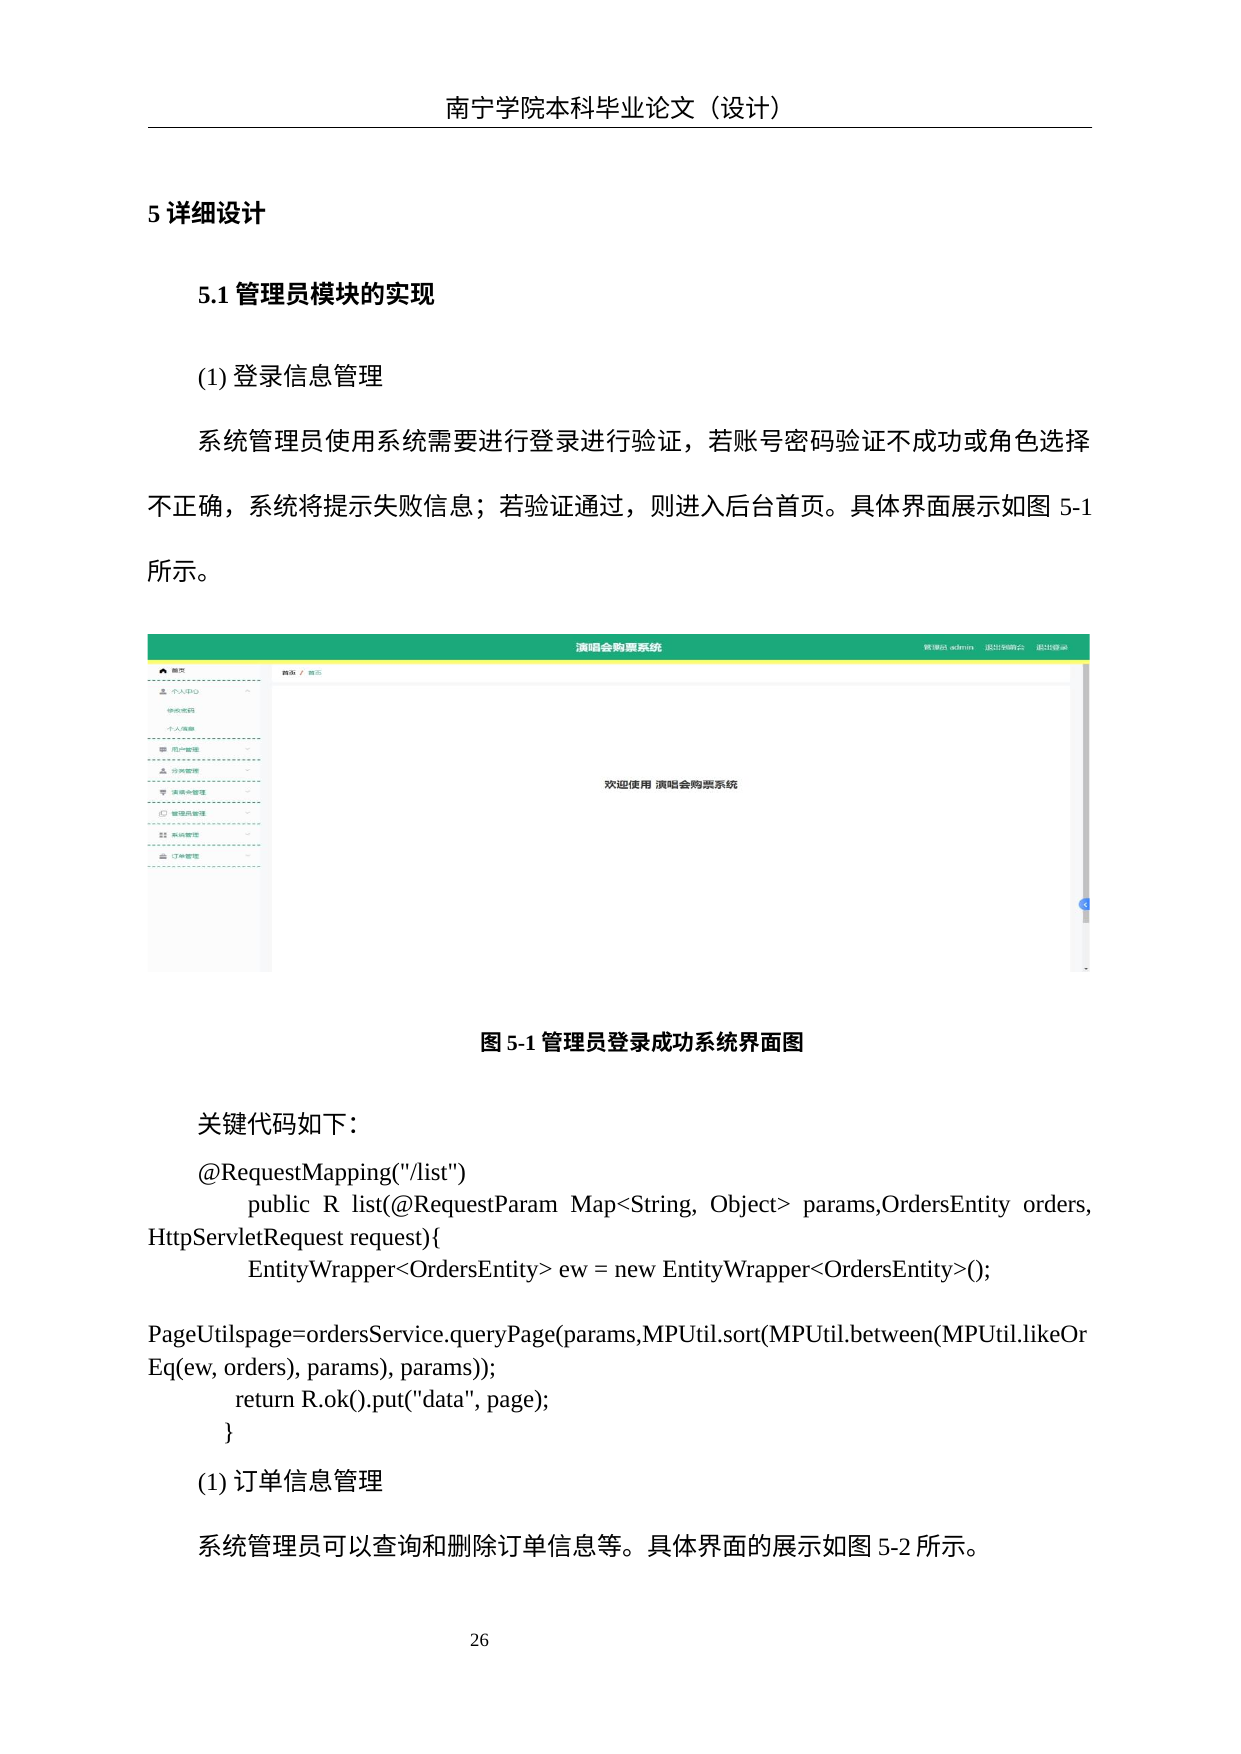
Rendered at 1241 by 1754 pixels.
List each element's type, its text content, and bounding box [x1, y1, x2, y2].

text } [148, 1415, 1092, 1447]
text return R.ok().put("data", page); [148, 1382, 1092, 1415]
text EntityWrapper<OrdersEntity> ew = new EntityWrapper<OrdersEntity>(); [148, 1252, 1092, 1285]
subtitle 5.1 管理员模块的实现 [148, 261, 1092, 326]
list 登录信息管理 [148, 342, 1092, 407]
picture [147, 634, 1090, 972]
list 订单信息管理 [148, 1447, 1092, 1512]
text 系统管理员使用系统需要进行登录进行验证，若账号密码验证不成功或角色选择不正确，系统将提示失败信息；若验证通过，则进入后台首页。具体界面展示如图5-1所示。 [148, 407, 1092, 602]
subtitle 5 详细设计 [148, 179, 1092, 244]
text 关键代码如下： [148, 1090, 1092, 1155]
text 图5-1 管理员登录成功系统界面图 [148, 1024, 1092, 1057]
text 系统管理员可以查询和删除订单信息等。具体界面的展示如图5-2所示。 [148, 1512, 1092, 1577]
text @RequestMapping("/list") [148, 1155, 1092, 1187]
text PageUtilspage=ordersService.queryPage(params,MPUtil.sort(MPUtil.between(MPUtil.likeOrEq(ew, orders), params), params)); [148, 1285, 1092, 1382]
text public R list(@RequestParam Map<String, Object> params,OrdersEntity orders, HttpServletRequest request){ [148, 1187, 1092, 1252]
